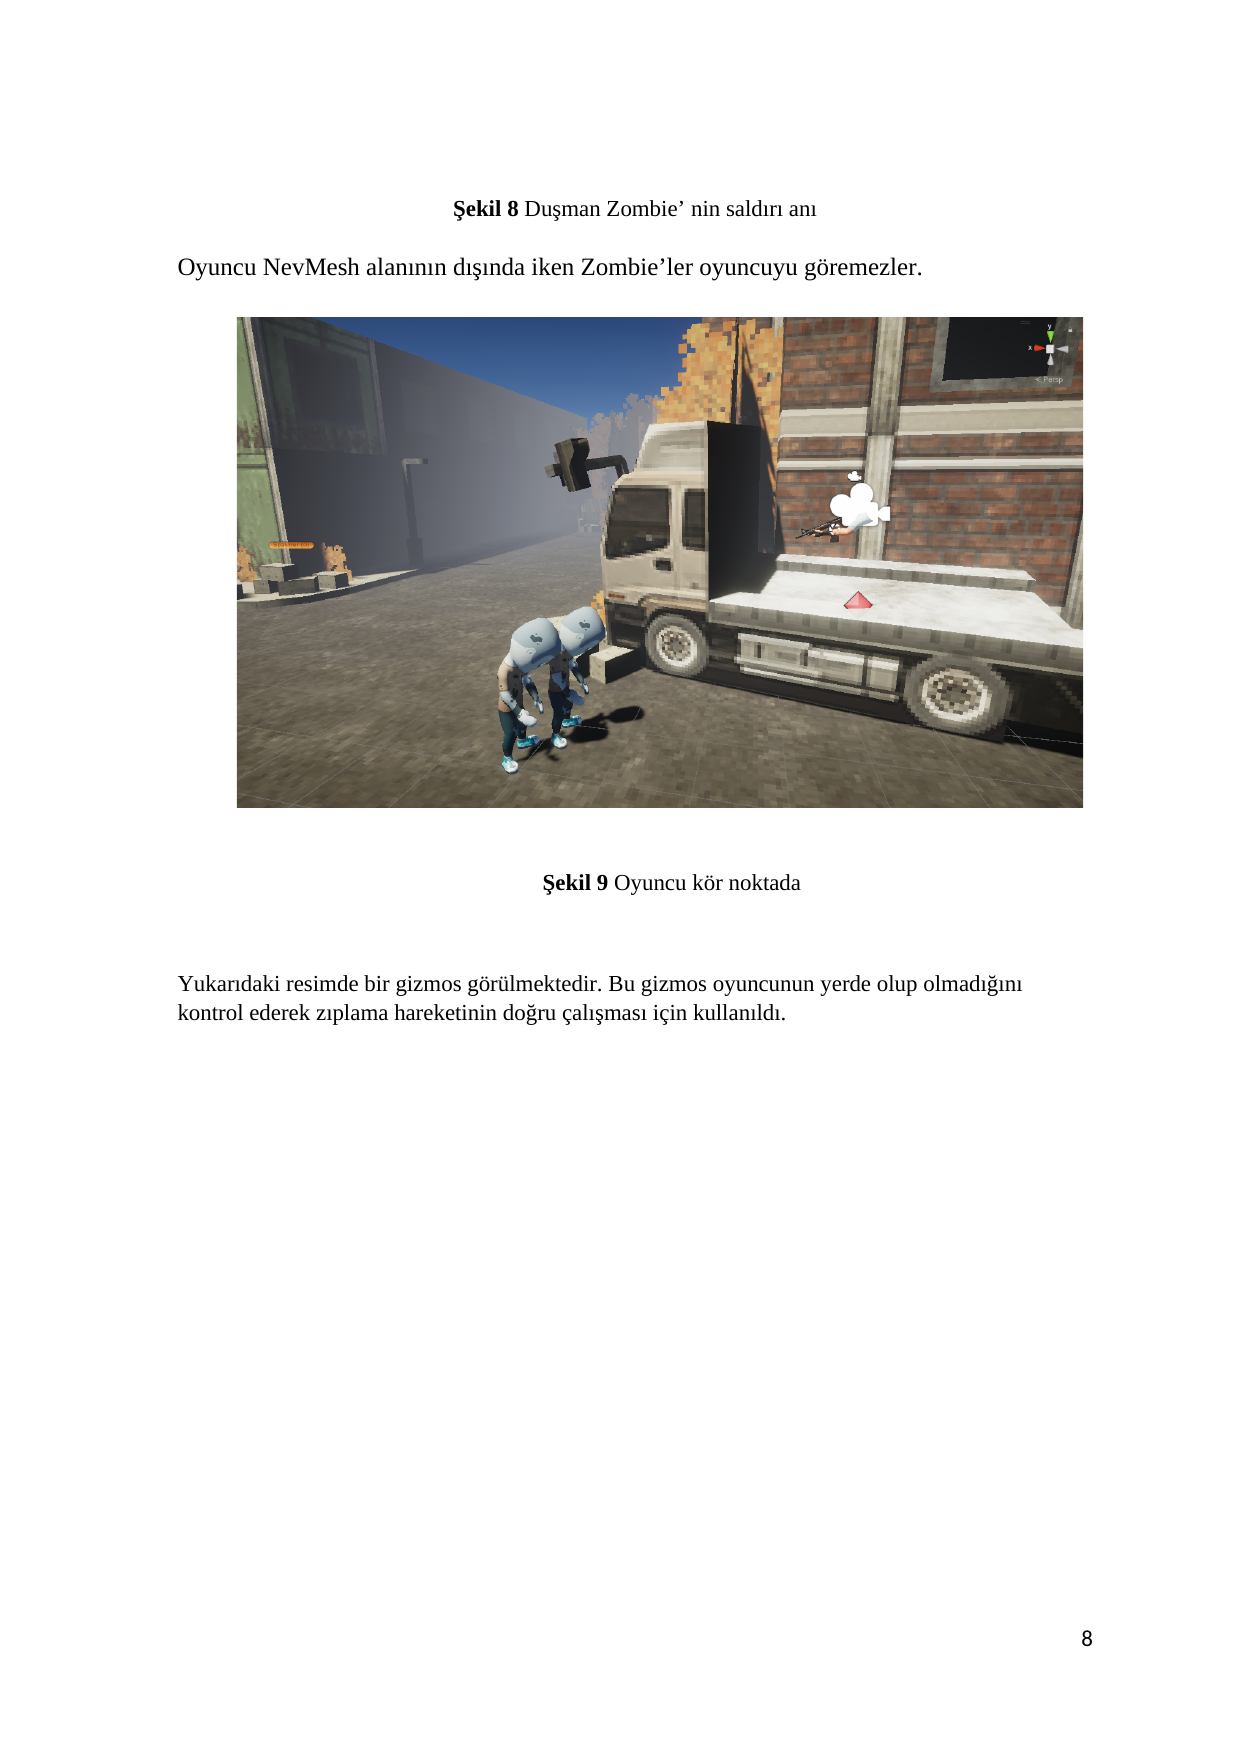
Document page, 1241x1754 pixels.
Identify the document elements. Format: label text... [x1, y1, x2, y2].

text Yukarıdaki resimde bir gizmos görülmektedir. Bu gizmos oyuncunun yerde olup olmadığını kontrol ederek zıplama hareketinin doğru çalışması için kullanıldı. [177, 970, 1092, 1025]
text Oyuncu NevMesh alanının dışında iken Zombie’ler oyuncuyu göremezler. [177, 252, 1092, 280]
text Şekil 8 Duşman Zombie’ nin saldırı anı [177, 195, 1092, 222]
picture [236, 317, 1084, 808]
text Şekil 9 Oyuncu kör noktada [177, 869, 1092, 896]
